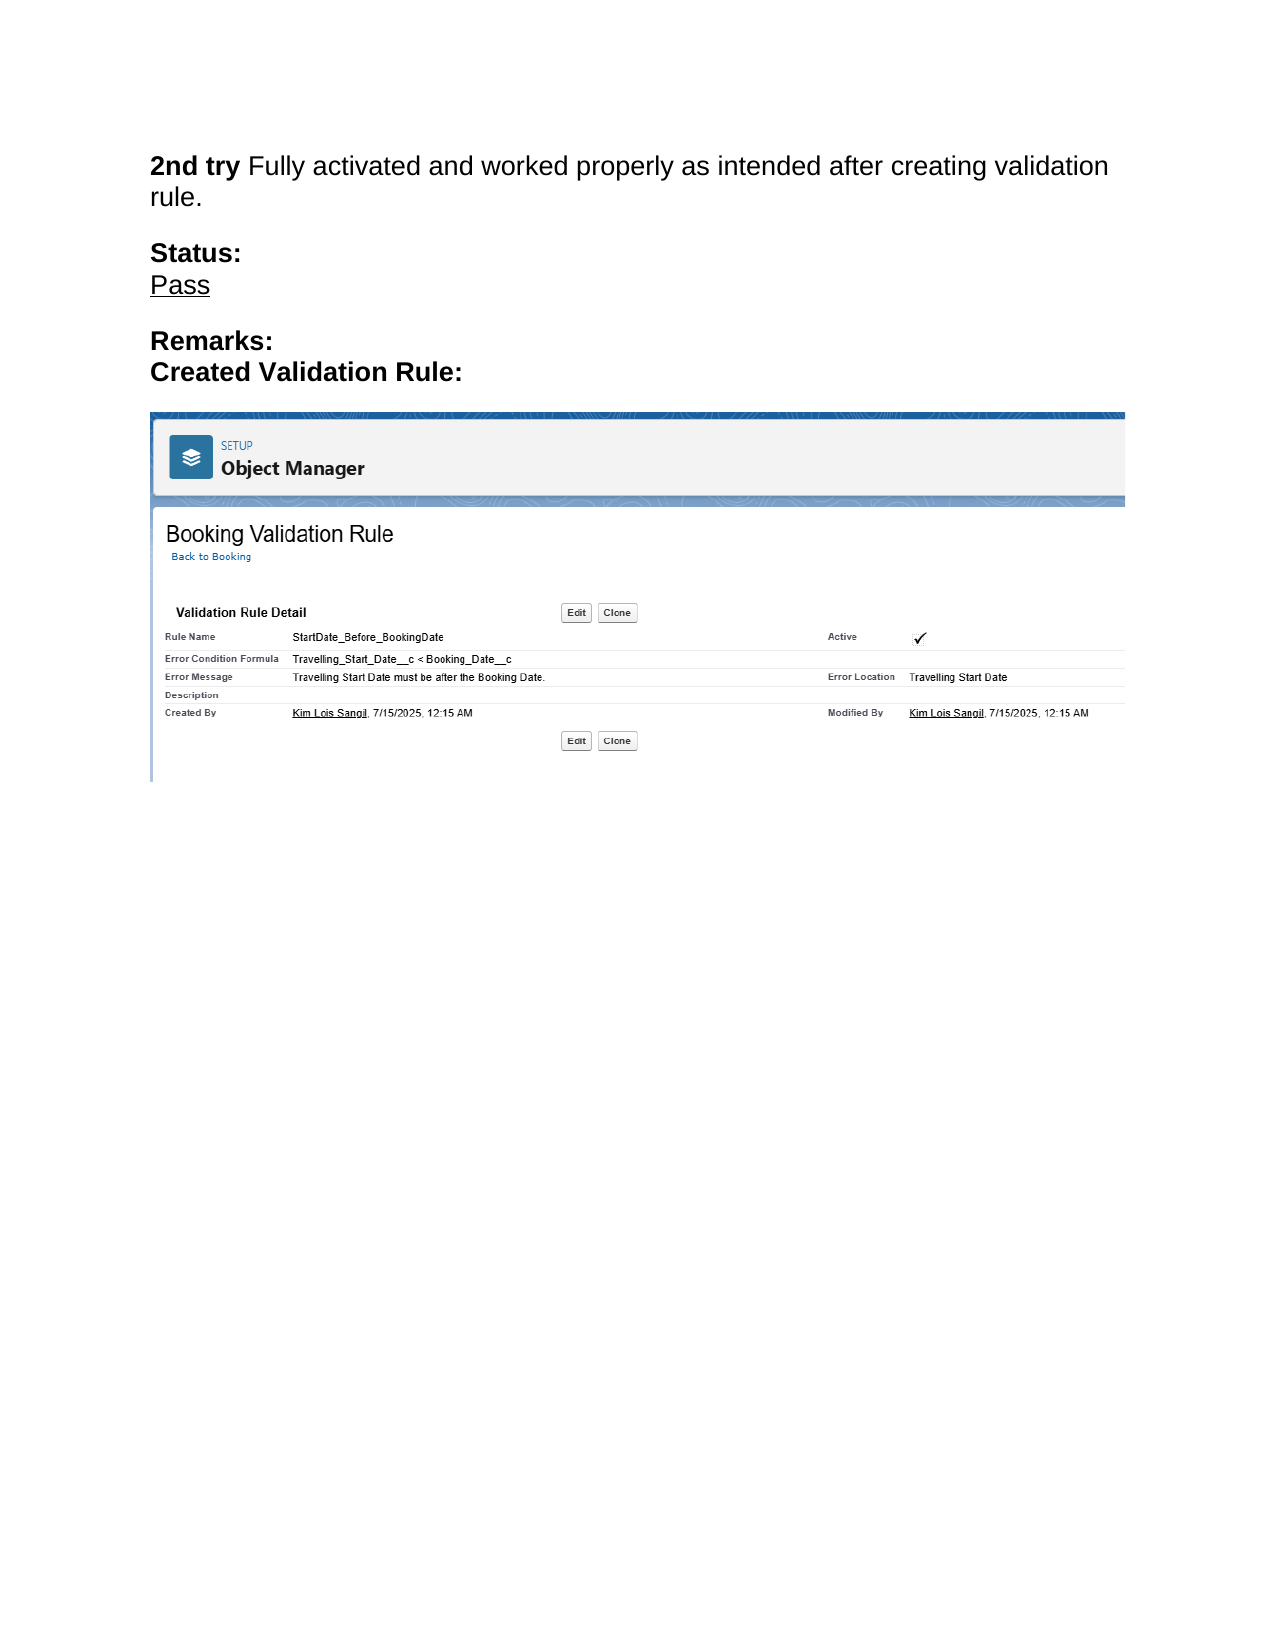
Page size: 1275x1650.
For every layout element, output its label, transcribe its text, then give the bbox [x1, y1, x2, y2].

picture [150, 412, 1125, 782]
text 2nd try Fully activated and worked properly as intended after creating validation rule. [150, 150, 1125, 212]
text Remarks: Created Validation Rule: [150, 325, 1125, 387]
text Status: Pass [150, 237, 1125, 300]
